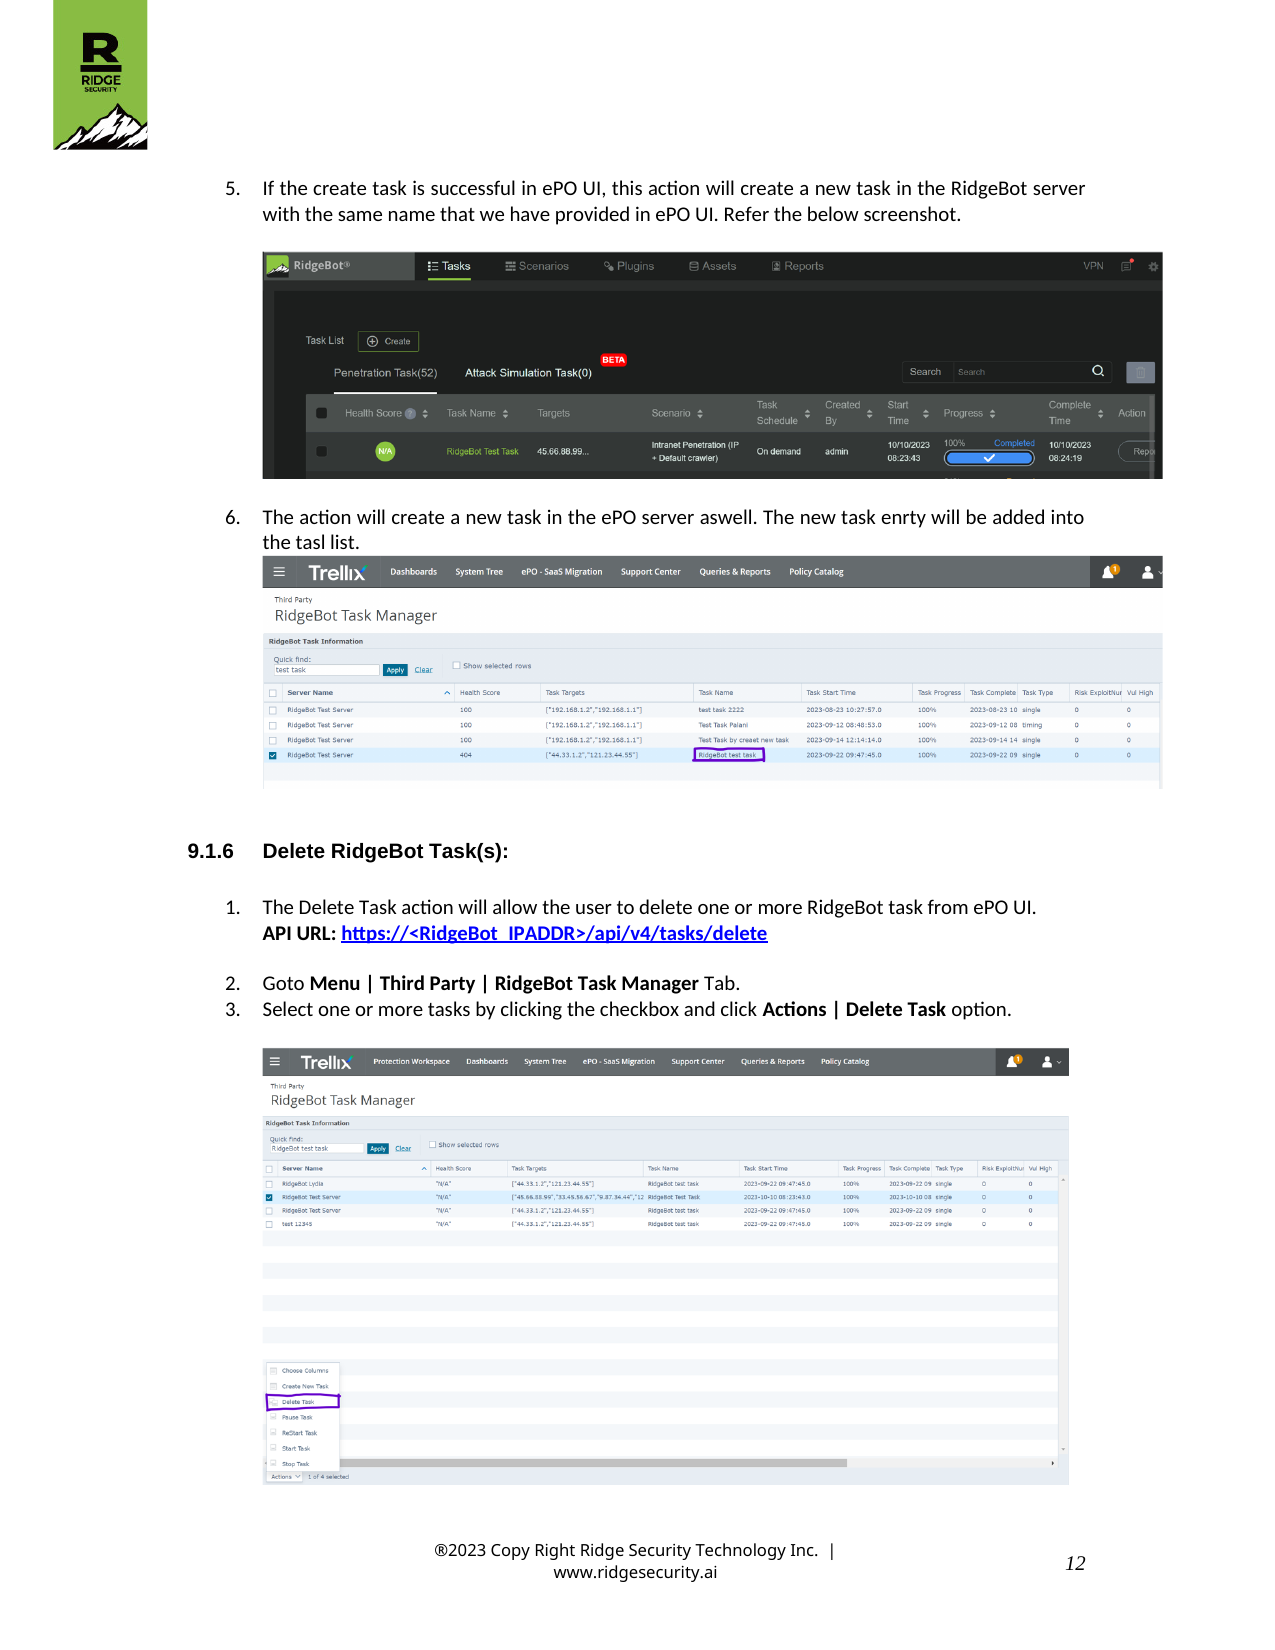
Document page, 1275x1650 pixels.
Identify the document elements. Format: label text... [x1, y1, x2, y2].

list Goto Menu | Third Party | RidgeBot Task Manager Tab. [225, 971, 1087, 996]
list Select one or more tasks by clicking the checkbox and click Actions | Delete Task option. [225, 996, 1087, 1021]
picture [262, 1046, 1069, 1485]
picture [53, 0, 148, 150]
list The action will create a new task in the ePO server aswell. The new task enrty will be added into the tasl list. [225, 504, 1087, 555]
subtitle Delete RidgeBot Task(s): [187, 839, 1087, 863]
picture [262, 555, 1163, 789]
text API URL: https://<RidgeBot_IPADDR>/api/v4/tasks/delete [262, 920, 1087, 945]
list If the create task is successful in ePO UI, this action will create a new task in the RidgeBot server with the same name that we have provided in ePO UI. Refer the below screenshot. [225, 175, 1087, 226]
list The Delete Task action will allow the user to delete one or more RidgeBot task from ePO UI. [225, 894, 1087, 920]
picture [262, 251, 1163, 479]
